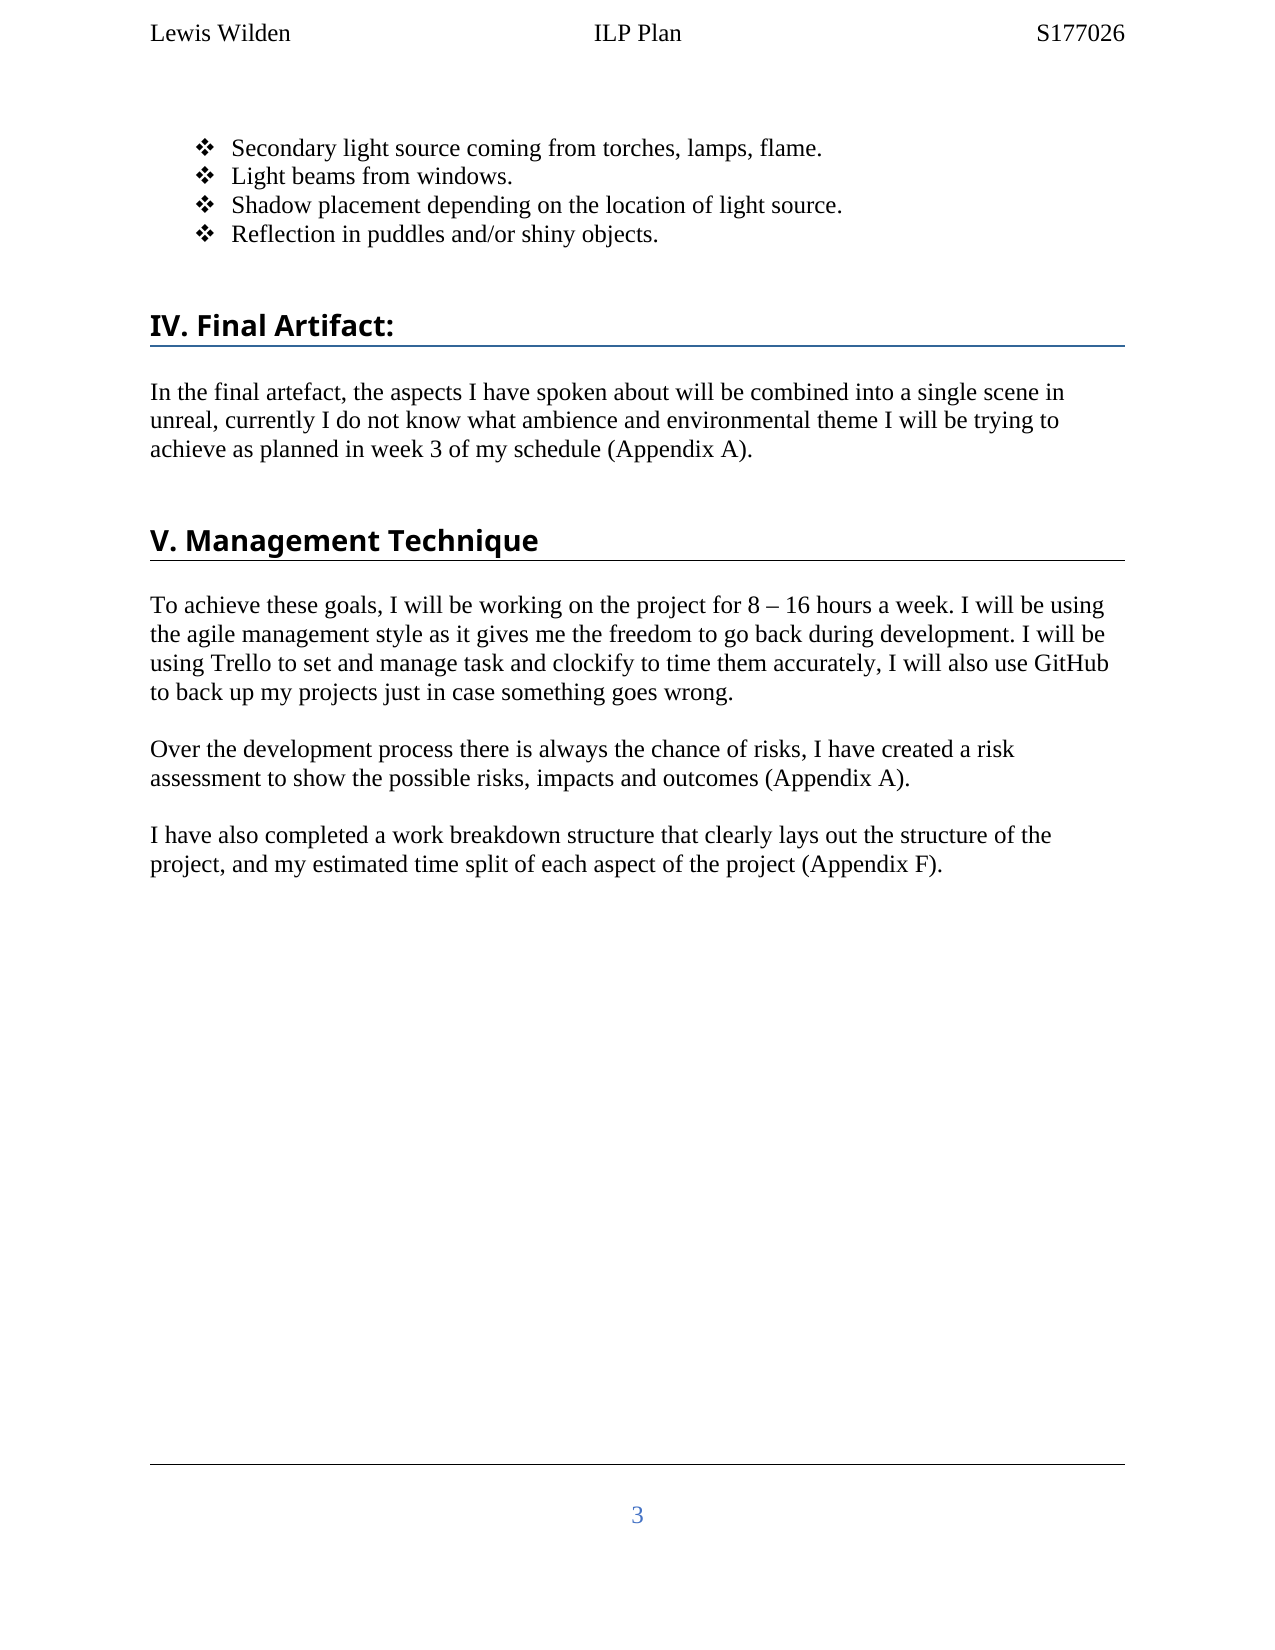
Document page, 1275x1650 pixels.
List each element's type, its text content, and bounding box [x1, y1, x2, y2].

list Light beams from windows. [194, 161, 1125, 190]
list Secondary light source coming from torches, lamps, flame. [194, 133, 1125, 161]
text In the final artefact, the aspects I have spoken about will be combined into a single scene in unreal, currently I do not know what ambience and environmental theme I will be trying to achieve as planned in week 3 of my schedule (Appendix A). [150, 377, 1125, 463]
list Shadow placement depending on the location of light source. [194, 190, 1125, 219]
text To achieve these goals, I will be working on the project for 8 – 16 hours a week. I will be using the agile management style as it gives me the freedom to go back during development. I will be using Trello to set and manage task and clockify to time them accurately, I will also use GitHub to back up my projects just in case something goes wrong. [150, 591, 1125, 706]
list Reflection in puddles and/or shiny objects. [194, 219, 1125, 248]
text Over the development process there is always the chance of risks, I have created a risk assessment to show the possible risks, impacts and outcomes (Appendix A). [150, 734, 1125, 792]
subtitle IV. Final Artifact: [150, 306, 1125, 345]
text I have also completed a work breakdown structure that clearly lays out the structure of the project, and my estimated time split of each aspect of the project (Appendix F). [150, 821, 1125, 878]
subtitle V. Management Technique [150, 521, 1125, 560]
